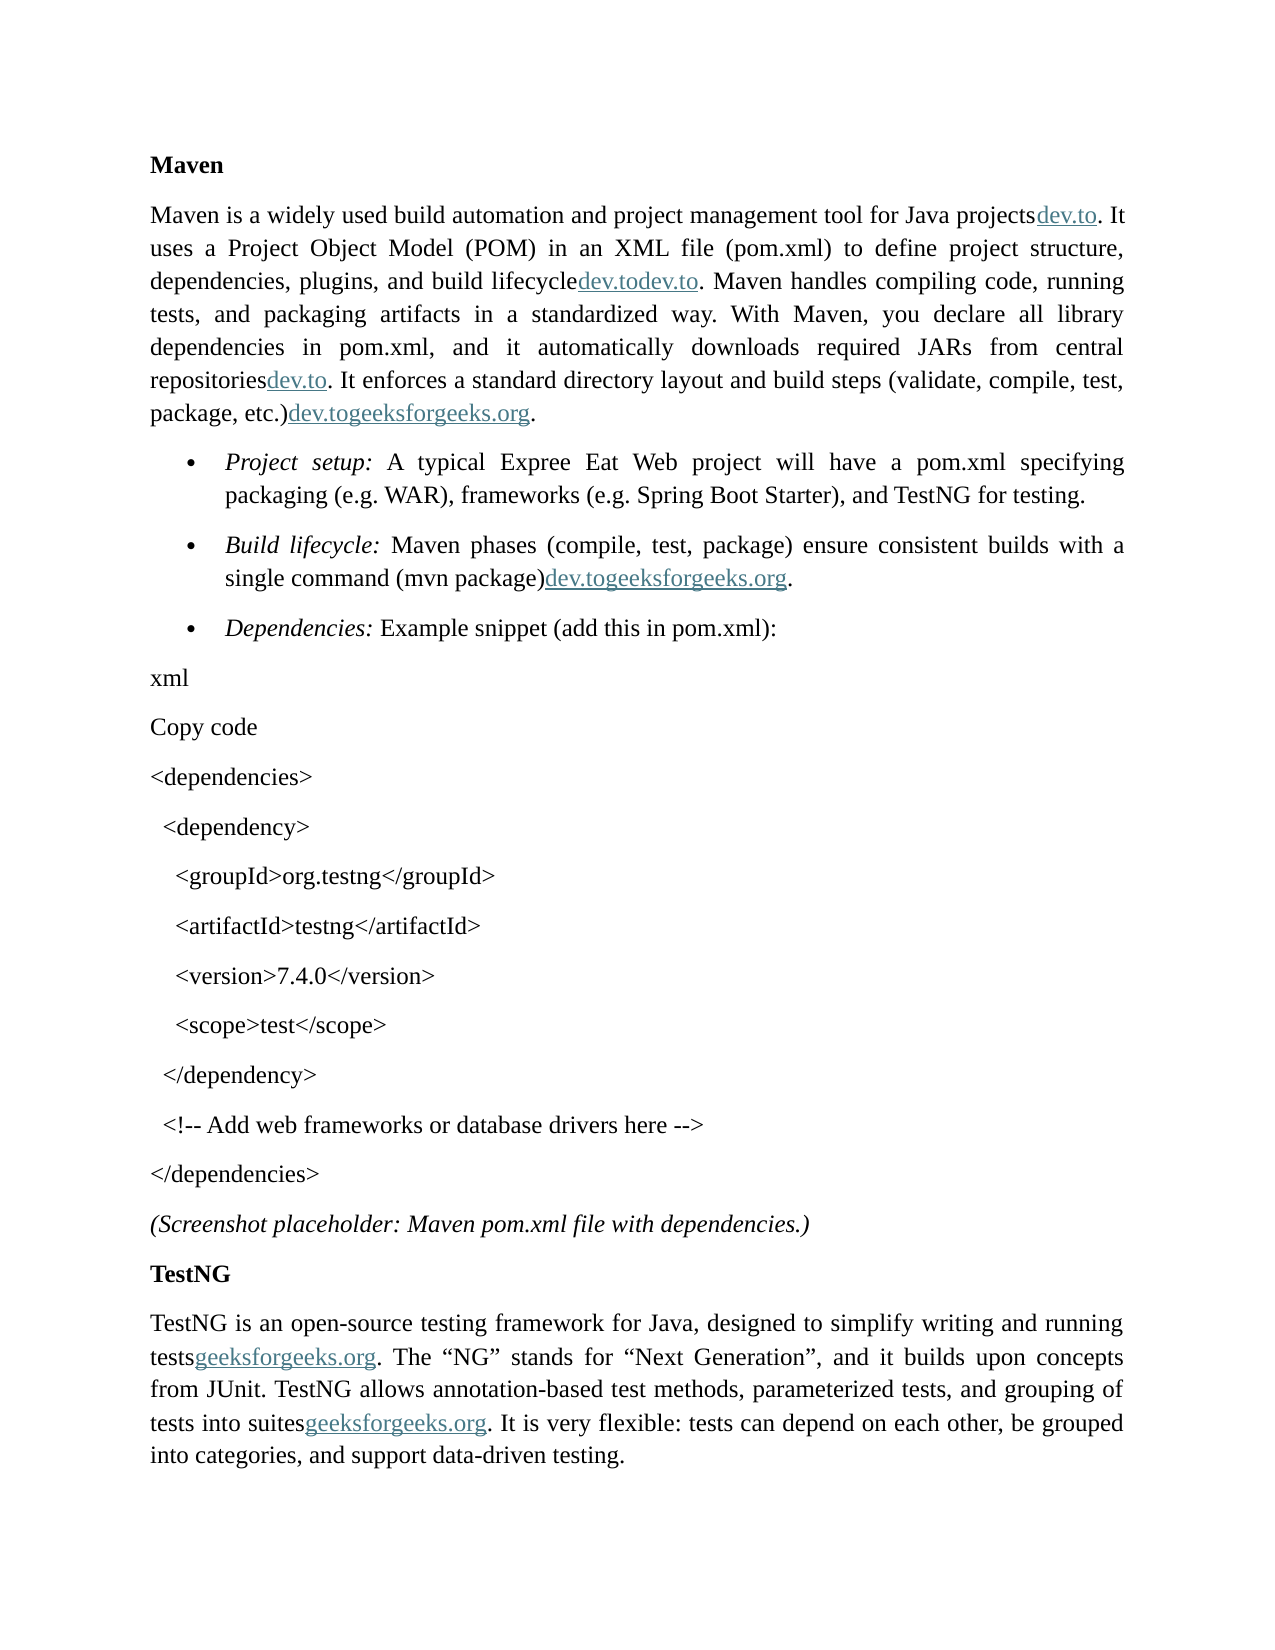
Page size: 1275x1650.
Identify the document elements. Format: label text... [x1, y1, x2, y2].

text TestNG [150, 1259, 1125, 1288]
text <version>7.4.0</version> [150, 961, 1125, 989]
text TestNG is an open-source testing framework for Java, designed to simplify writing and running testsgeeksforgeeks.org. The “NG” stands for “Next Generation”, and it builds upon concepts from JUnit. TestNG allows annotation-based test methods, parameterized tests, and grouping of tests into suitesgeeksforgeeks.org. It is very flexible: tests can depend on each other, be grouped into categories, and support data-driven testing. [150, 1308, 1125, 1469]
text <dependency> [150, 812, 1125, 840]
list Build lifecycle: Maven phases (compile, test, package) ensure consistent builds with a single command (mvn package)dev.togeeksforgeeks.org. [187, 530, 1125, 592]
text <scope>test</scope> [150, 1010, 1125, 1039]
text Copy code [150, 712, 1125, 741]
list Project setup: A typical Expree Eat Web project will have a pom.xml specifying packaging (e.g. WAR), frameworks (e.g. Spring Boot Starter), and TestNG for testing. [187, 447, 1125, 509]
text <dependencies> [150, 762, 1125, 791]
text Maven is a widely used build automation and project management tool for Java projectsdev.to. It uses a Project Object Model (POM) in an XML file (pom.xml) to define project structure, dependencies, plugins, and build lifecycledev.todev.to. Maven handles compiling code, running tests, and packaging artifacts in a standardized way. With Maven, you declare all library dependencies in pom.xml, and it automatically downloads required JARs from central repositoriesdev.to. It enforces a standard directory layout and build steps (validate, compile, test, package, etc.)dev.togeeksforgeeks.org. [150, 200, 1125, 427]
text <artifactId>testng</artifactId> [150, 911, 1125, 940]
text xml [150, 663, 1125, 691]
text Maven [150, 150, 1125, 179]
text </dependencies> [150, 1159, 1125, 1188]
text <!-- Add web frameworks or database drivers here --> [150, 1110, 1125, 1138]
list Dependencies: Example snippet (add this in pom.xml): [187, 613, 1125, 642]
text (Screenshot placeholder: Maven pom.xml file with dependencies.) [150, 1209, 1125, 1238]
text </dependency> [150, 1060, 1125, 1089]
text <groupId>org.testng</groupId> [150, 861, 1125, 890]
